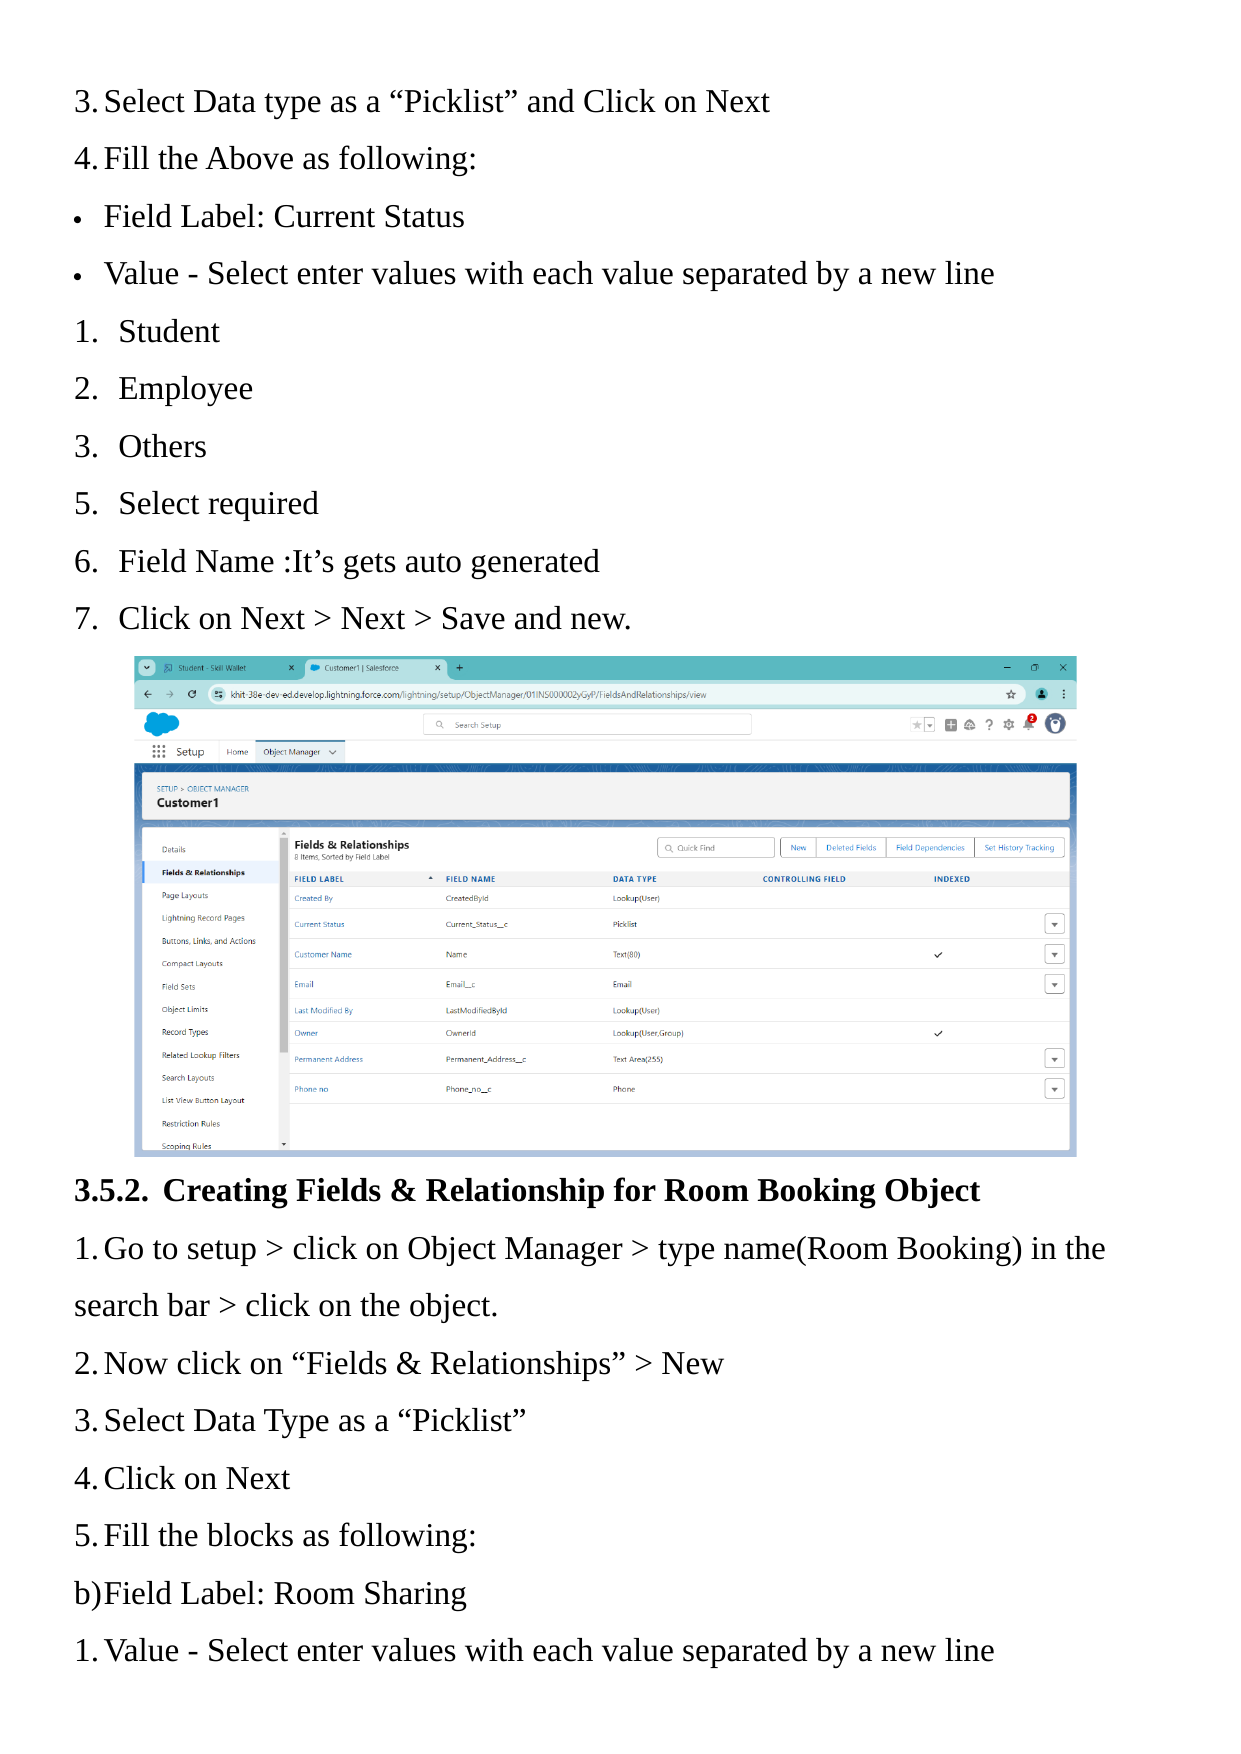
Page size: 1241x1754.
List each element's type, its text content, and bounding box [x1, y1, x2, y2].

list Creating Fields & Relationship for Room Booking Object [74, 1171, 1095, 1209]
list Now click on “Fields & Relationships” > New [74, 1343, 1152, 1382]
list Value - Select enter values with each value separated by a new line [74, 253, 1137, 292]
list Field Label: Room Sharing [74, 1573, 1152, 1612]
list Student [74, 311, 1137, 349]
list Fill the Above as following: [74, 138, 1137, 177]
list Field Name :It’s gets auto generated [74, 541, 1137, 579]
list Field Label: Current Status [74, 196, 1137, 234]
picture [134, 656, 1077, 1157]
list Select Data type as a “Picklist” and Click on Next [74, 81, 1137, 119]
list Employee [74, 368, 1137, 407]
list Select required [74, 483, 1137, 522]
list Select Data Type as a “Picklist” [74, 1401, 1152, 1439]
list Click on Next [74, 1458, 1152, 1497]
list Others [74, 426, 1137, 464]
list Value - Select enter values with each value separated by a new line [74, 1631, 1152, 1669]
list Go to setup > click on Object Manager > type name(Room Booking) in the search bar > click on the object. [74, 1228, 1107, 1324]
list Fill the blocks as following: [74, 1516, 1152, 1554]
list Click on Next > Next > Save and new. [74, 598, 1137, 637]
